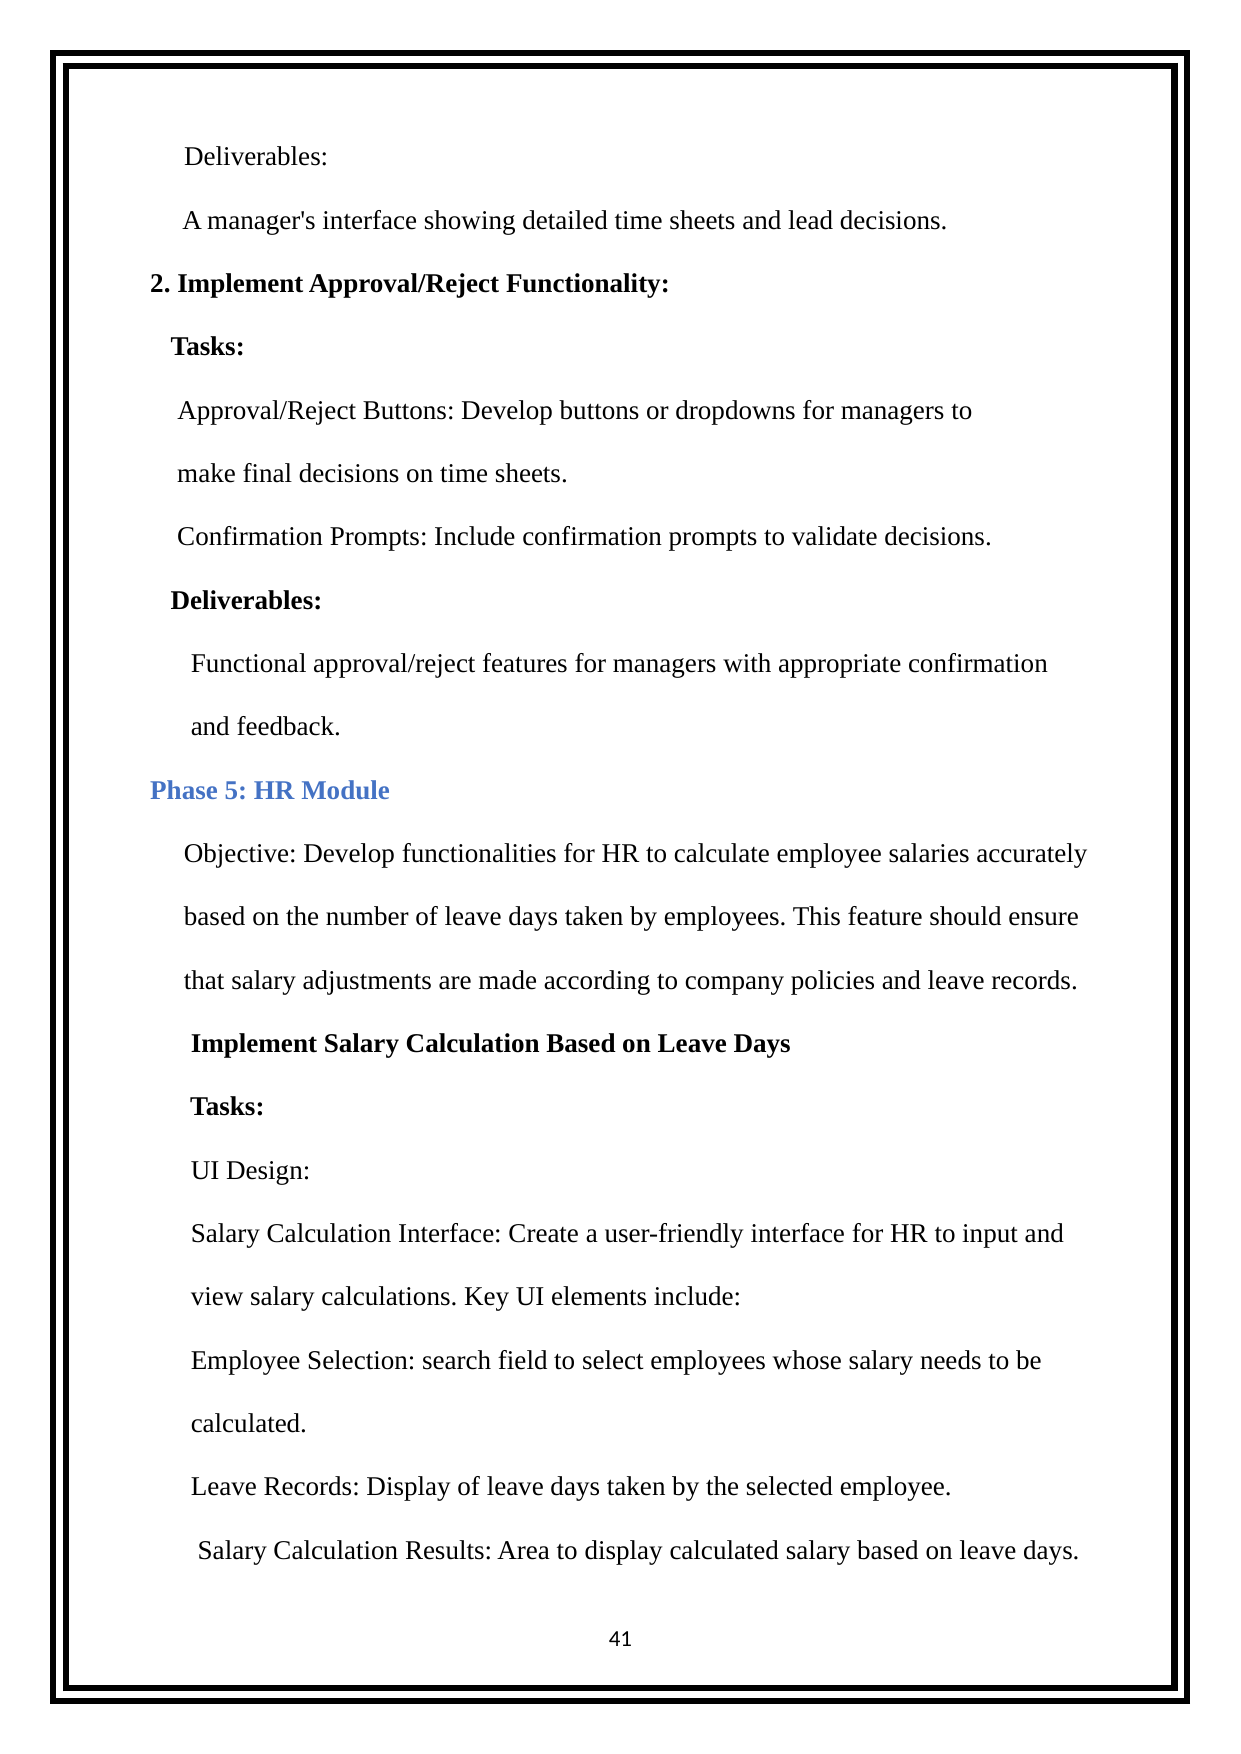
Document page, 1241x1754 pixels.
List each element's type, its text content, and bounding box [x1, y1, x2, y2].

text Approval/Reject Buttons: Develop buttons or dropdowns for managers to [150, 394, 1090, 425]
text 2. Implement Approval/Reject Functionality: [150, 267, 1090, 298]
text Tasks: [150, 331, 1090, 362]
text calculated. [150, 1407, 1090, 1438]
text Leave Records: Display of leave days taken by the selected employee. [150, 1471, 1090, 1502]
text Functional approval/reject features for managers with appropriate confirmation [150, 647, 1090, 678]
text Objective: Develop functionalities for HR to calculate employee salaries accurately [150, 837, 1090, 868]
text Implement Salary Calculation Based on Leave Days [150, 1027, 1090, 1058]
text view salary calculations. Key UI elements include: [150, 1281, 1090, 1312]
text Salary Calculation Results: Area to display calculated salary based on leave days. [150, 1534, 1090, 1565]
text Confirmation Prompts: Include confirmation prompts to validate decisions. [150, 521, 1090, 552]
text Salary Calculation Interface: Create a user-friendly interface for HR to input and [150, 1217, 1090, 1248]
text and feedback. [150, 711, 1090, 742]
text Phase 5: HR Module [150, 774, 1090, 805]
text Employee Selection: search field to select employees whose salary needs to be [150, 1344, 1090, 1375]
text make final decisions on time sheets. [150, 457, 1090, 488]
text based on the number of leave days taken by employees. This feature should ensure [150, 901, 1090, 932]
text Deliverables: [150, 141, 1090, 172]
text UI Design: [150, 1154, 1090, 1185]
text Tasks: [150, 1091, 1090, 1122]
text Deliverables: [150, 584, 1090, 615]
text A manager's interface showing detailed time sheets and lead decisions. [150, 204, 1090, 235]
text that salary adjustments are made according to company policies and leave records. [150, 964, 1090, 995]
